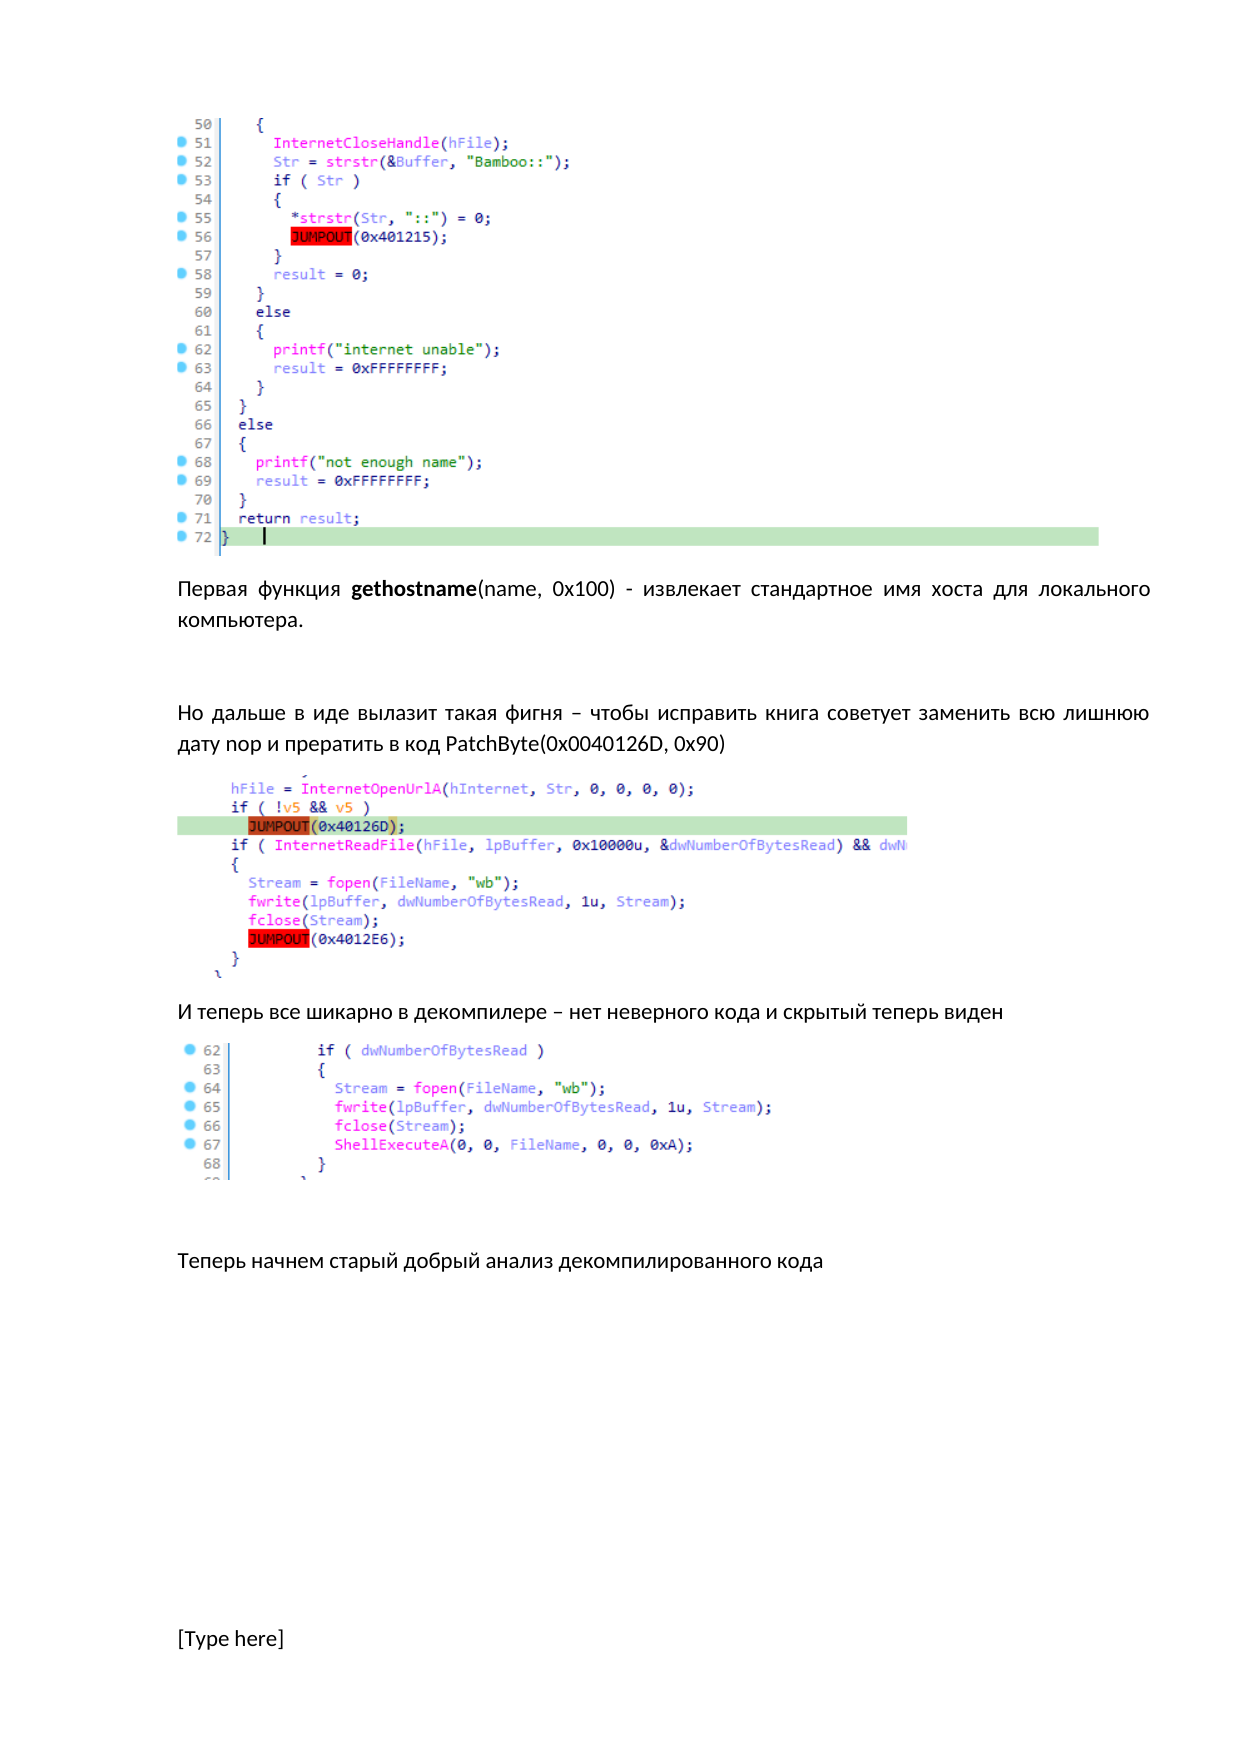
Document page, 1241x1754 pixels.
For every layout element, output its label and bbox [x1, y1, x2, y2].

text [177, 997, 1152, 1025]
picture [177, 118, 1099, 556]
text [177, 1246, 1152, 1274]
picture [177, 775, 908, 978]
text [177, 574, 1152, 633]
picture [177, 1043, 828, 1180]
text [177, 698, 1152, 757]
